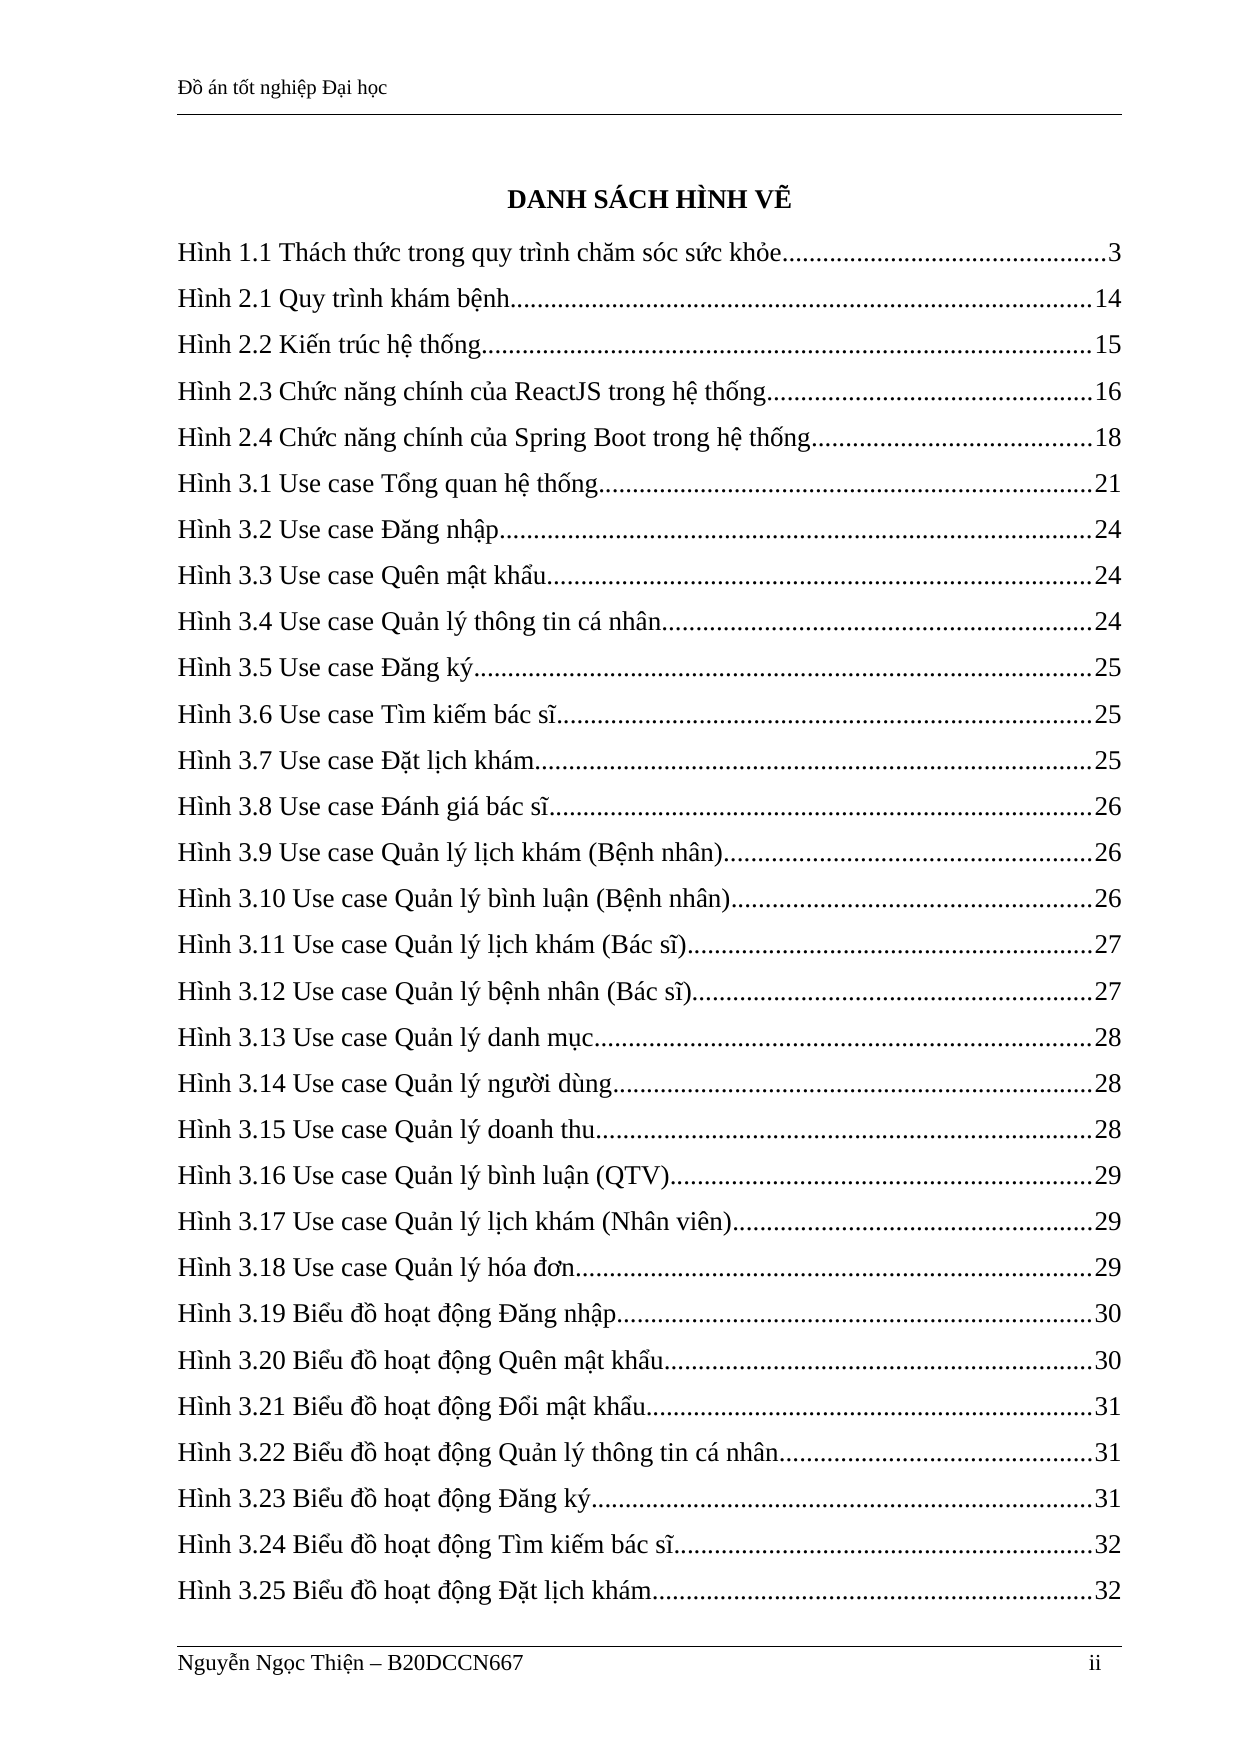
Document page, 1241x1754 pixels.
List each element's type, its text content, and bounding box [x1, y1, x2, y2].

text Hình 2.3 Chức năng chính của ReactJS trong hệ thống 16 [177, 375, 1122, 406]
text Hình 1.1 Thách thức trong quy trình chăm sóc sức khỏe 3 [177, 236, 1122, 267]
text Hình 3.3 Use case Quên mật khẩu 24 [177, 559, 1122, 590]
text Hình 3.5 Use case Đăng ký 25 [177, 652, 1122, 683]
text Hình 3.19 Biểu đồ hoạt động Đăng nhập 30 [177, 1298, 1122, 1329]
text Hình 2.4 Chức năng chính của Spring Boot trong hệ thống 18 [177, 421, 1122, 452]
text Hình 3.1 Use case Tổng quan hệ thống 21 [177, 467, 1122, 498]
text Hình 3.15 Use case Quản lý doanh thu 28 [177, 1113, 1122, 1144]
text Hình 3.6 Use case Tìm kiếm bác sĩ 25 [177, 698, 1122, 729]
text Hình 3.11 Use case Quản lý lịch khám (Bác sĩ) 27 [177, 928, 1122, 959]
text Hình 3.23 Biểu đồ hoạt động Đăng ký 31 [177, 1482, 1122, 1513]
text Hình 3.14 Use case Quản lý người dùng 28 [177, 1067, 1122, 1098]
text Hình 3.16 Use case Quản lý bình luận (QTV) 29 [177, 1159, 1122, 1190]
text Hình 3.7 Use case Đặt lịch khám 25 [177, 744, 1122, 775]
text Hình 2.2 Kiến trúc hệ thống 15 [177, 328, 1122, 360]
text Hình 3.12 Use case Quản lý bệnh nhân (Bác sĩ) 27 [177, 974, 1122, 1006]
text Hình 3.9 Use case Quản lý lịch khám (Bệnh nhân) 26 [177, 836, 1122, 867]
text Hình 3.13 Use case Quản lý danh mục 28 [177, 1021, 1122, 1052]
text Hình 3.22 Biểu đồ hoạt động Quản lý thông tin cá nhân 31 [177, 1436, 1122, 1467]
text Hình 3.17 Use case Quản lý lịch khám (Nhân viên) 29 [177, 1205, 1122, 1236]
text Hình 3.18 Use case Quản lý hóa đơn 29 [177, 1251, 1122, 1283]
text Hình 3.24 Biểu đồ hoạt động Tìm kiếm bác sĩ 32 [177, 1528, 1122, 1559]
text Hình 3.20 Biểu đồ hoạt động Quên mật khẩu 30 [177, 1344, 1122, 1375]
text Hình 2.1 Quy trình khám bệnh 14 [177, 282, 1122, 313]
text Hình 3.10 Use case Quản lý bình luận (Bệnh nhân) 26 [177, 882, 1122, 913]
text Hình 3.4 Use case Quản lý thông tin cá nhân 24 [177, 605, 1122, 637]
text Hình 3.2 Use case Đăng nhập 24 [177, 513, 1122, 544]
subtitle DANH SÁCH HÌNH VẼ [177, 183, 1122, 214]
text Hình 3.25 Biểu đồ hoạt động Đặt lịch khám 32 [177, 1574, 1122, 1606]
text Hình 3.21 Biểu đồ hoạt động Đổi mật khẩu 31 [177, 1390, 1122, 1421]
text Hình 3.8 Use case Đánh giá bác sĩ 26 [177, 790, 1122, 821]
